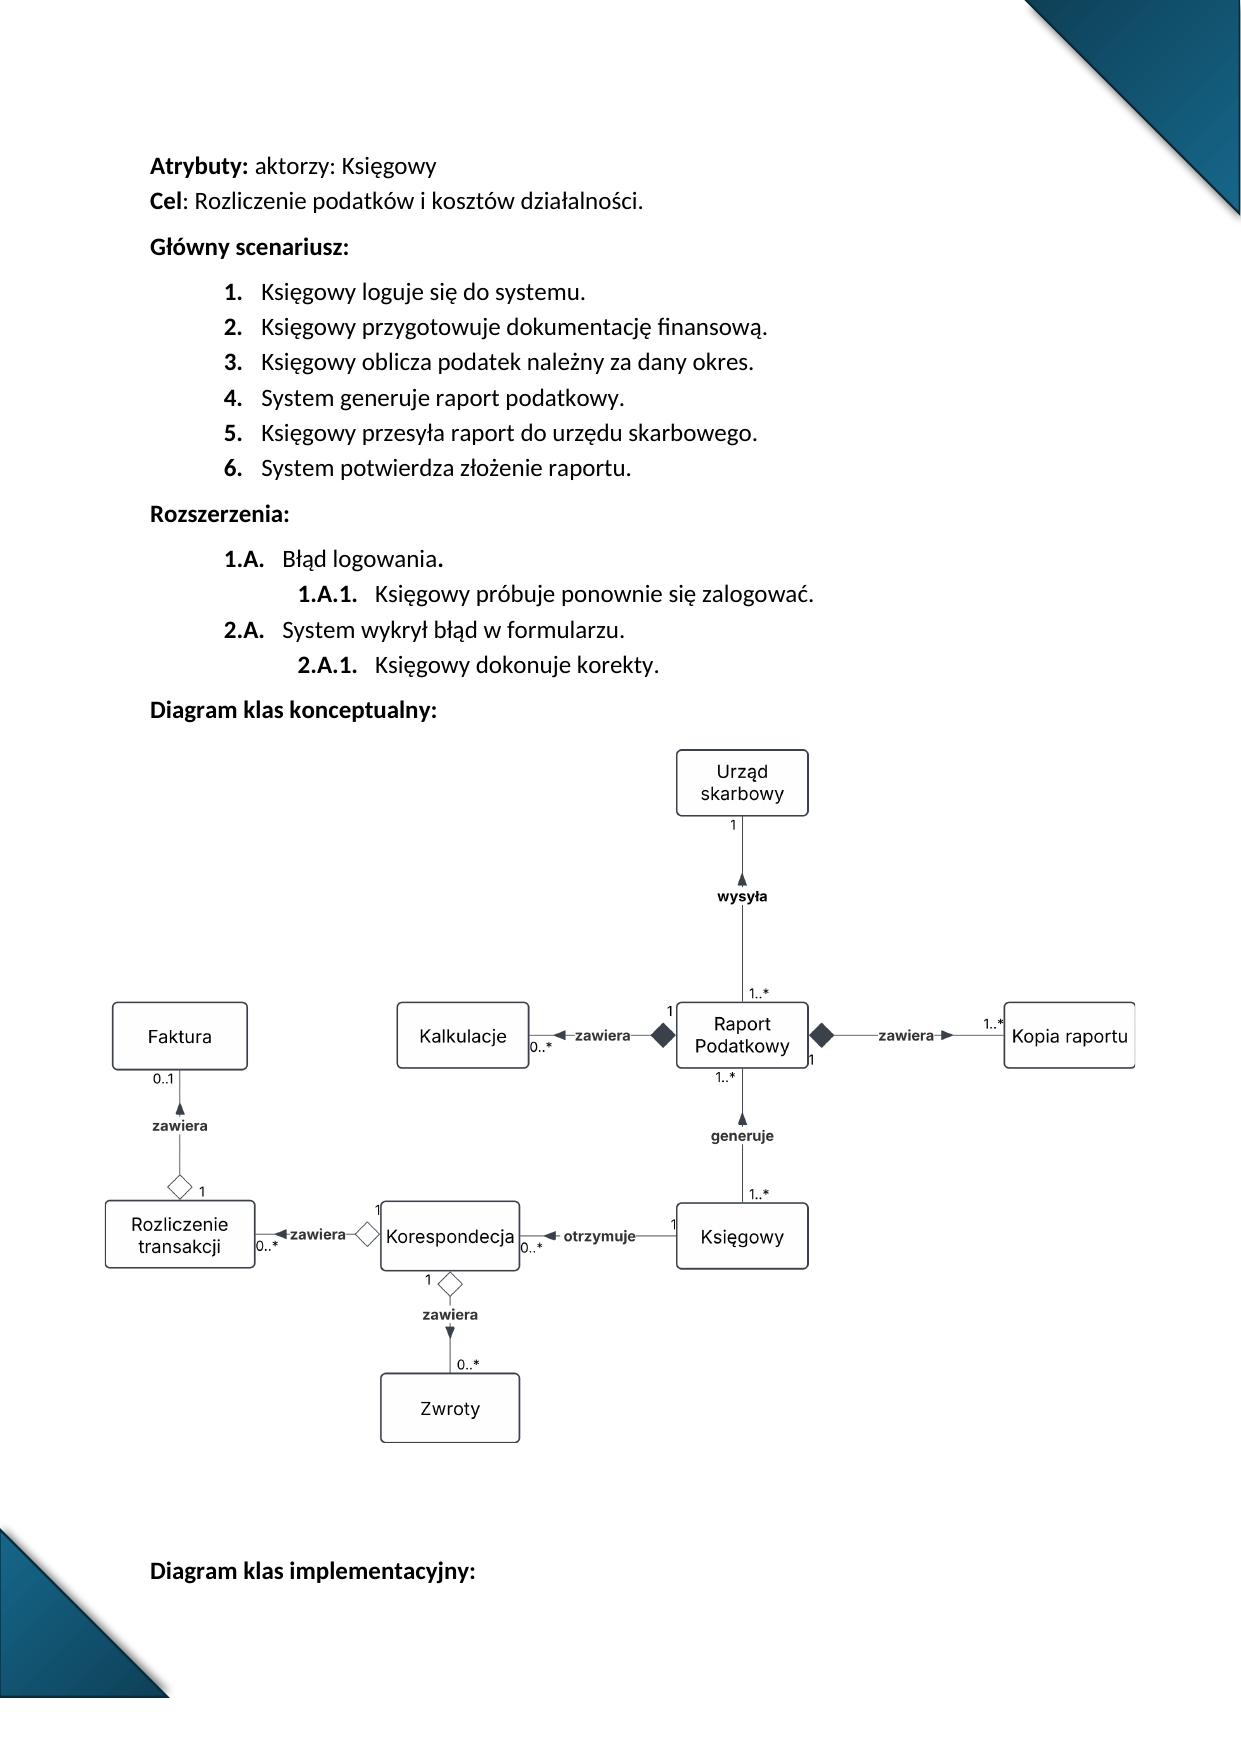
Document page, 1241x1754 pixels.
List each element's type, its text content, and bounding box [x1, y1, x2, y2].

text 1.A. Błąd logowania. 1.A.1. Księgowy próbuje ponownie się zalogować. 2.A. System wykrył błąd w formularzu. 2.A.1. Księgowy dokonuje korekty. [150, 543, 1090, 679]
list Księgowy przesyła raport do urzędu skarbowego. [223, 417, 1090, 448]
text Rozszerzenia: [150, 498, 1090, 528]
text Główny scenariusz: [150, 231, 1090, 261]
text Atrybuty: aktorzy: Księgowy Cel: Rozliczenie podatków i kosztów działalności. [150, 150, 1090, 216]
list Księgowy oblicza podatek należny za dany okres. [223, 347, 1090, 377]
text Diagram klas implementacyjny: [150, 1555, 1090, 1586]
text Diagram klas konceptualny: [150, 694, 1090, 725]
list Księgowy przygotowuje dokumentację finansową. [223, 311, 1090, 342]
list Księgowy loguje się do systemu. [223, 276, 1090, 306]
picture [104, 749, 1136, 1443]
list System generuje raport podatkowy. [223, 382, 1090, 412]
list System potwierdza złożenie raportu. [223, 452, 1090, 483]
